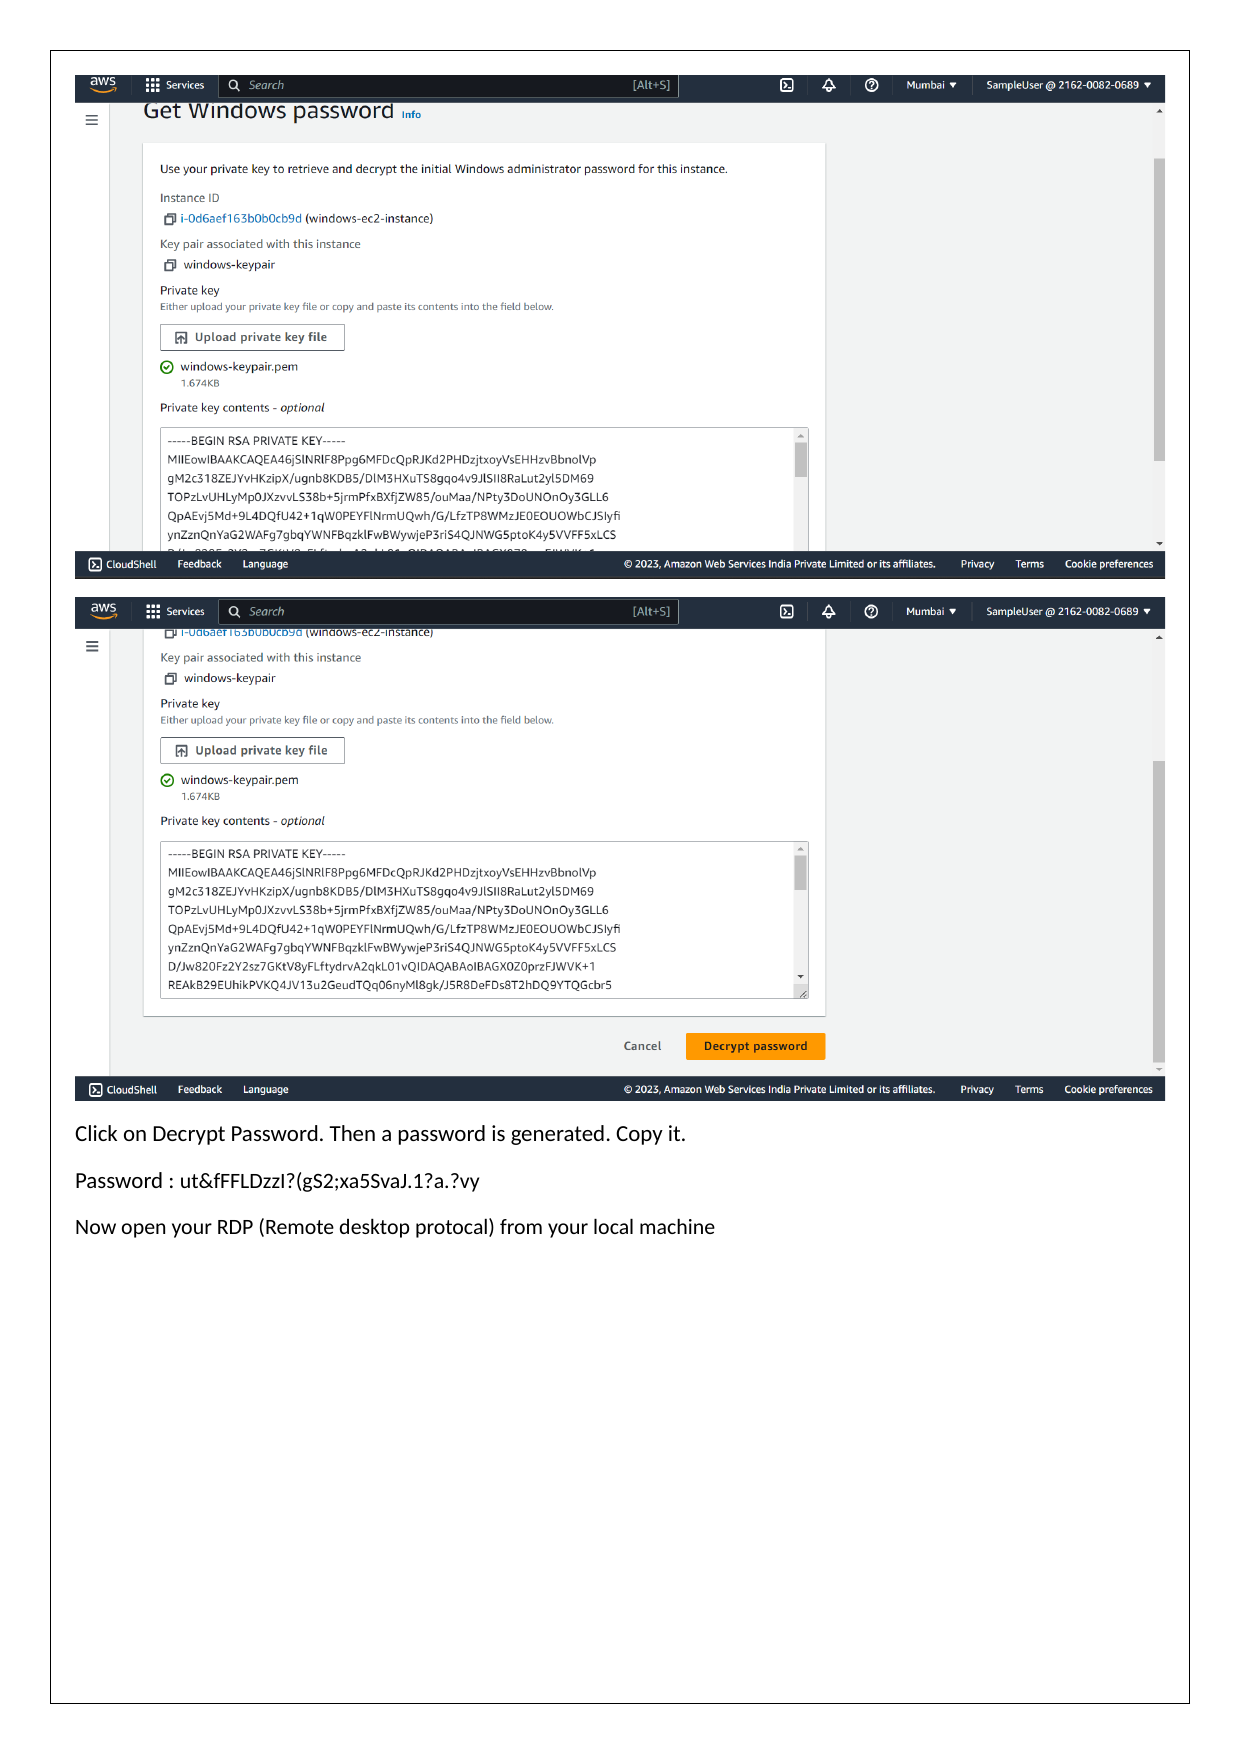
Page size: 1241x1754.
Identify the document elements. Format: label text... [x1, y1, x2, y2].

picture [75, 597, 1166, 1101]
picture [75, 75, 1166, 579]
text Now open your RDP (Remote desktop protocal) from your local machine [75, 1213, 1165, 1240]
text Click on Decrypt Password. Then a password is generated. Copy it. [75, 1119, 1165, 1147]
text Password : ut&fFFLDzzI?(gS2;xa5SvaJ.1?a.?vy [75, 1166, 1165, 1194]
